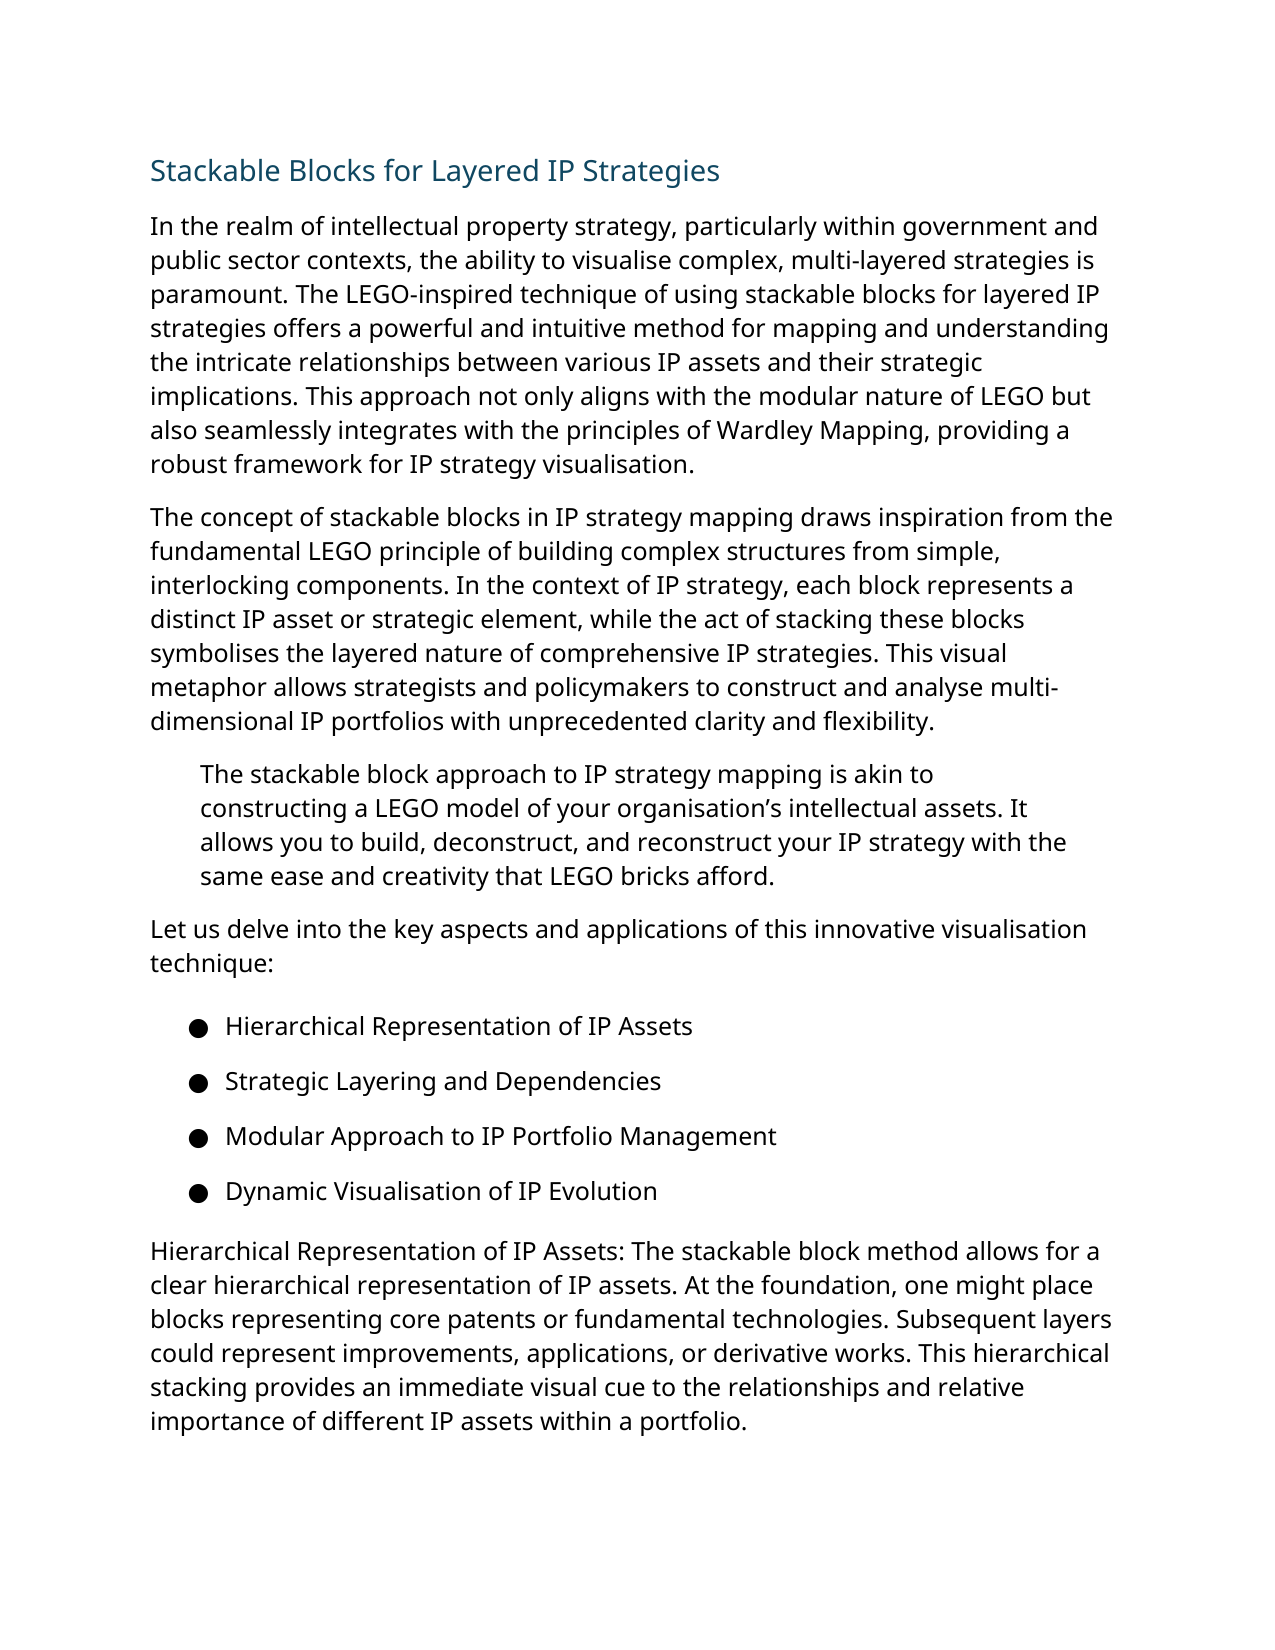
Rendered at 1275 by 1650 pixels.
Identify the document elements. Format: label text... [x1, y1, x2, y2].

list Hierarchical Representation of IP Assets [187, 999, 1125, 1050]
subtitle Stackable Blocks for Layered IP Strategies [150, 150, 1125, 190]
list Dynamic Visualisation of IP Evolution [187, 1164, 1125, 1215]
list Modular Approach to IP Portfolio Management [187, 1109, 1125, 1160]
text The concept of stackable blocks in IP strategy mapping draws inspiration from the fundamental LEGO principle of building complex structures from simple, interlocking components. In the context of IP strategy, each block represents a distinct IP asset or strategic element, while the act of stacking these blocks symbolises the layered nature of comprehensive IP strategies. This visual metaphor allows strategists and policymakers to construct and analyse multi-dimensional IP portfolios with unprecedented clarity and flexibility. [150, 500, 1125, 738]
text In the realm of intellectual property strategy, particularly within government and public sector contexts, the ability to visualise complex, multi-layered strategies is paramount. The LEGO-inspired technique of using stackable blocks for layered IP strategies offers a powerful and intuitive method for mapping and understanding the intricate relationships between various IP assets and their strategic implications. This approach not only aligns with the modular nature of LEGO but also seamlessly integrates with the principles of Wardley Mapping, providing a robust framework for IP strategy visualisation. [150, 208, 1125, 481]
text Let us delve into the key aspects and applications of this innovative visualisation technique: [150, 912, 1125, 980]
text The stackable block approach to IP strategy mapping is akin to constructing a LEGO model of your organisation’s intellectual assets. It allows you to build, deconstruct, and reconstruct your IP strategy with the same ease and creativity that LEGO bricks afford. [200, 757, 1075, 893]
text Hierarchical Representation of IP Assets: The stackable block method allows for a clear hierarchical representation of IP assets. At the foundation, one might place blocks representing core patents or fundamental technologies. Subsequent layers could represent improvements, applications, or derivative works. This hierarchical stacking provides an immediate visual cue to the relationships and relative importance of different IP assets within a portfolio. [150, 1234, 1125, 1438]
list Strategic Layering and Dependencies [187, 1054, 1125, 1105]
